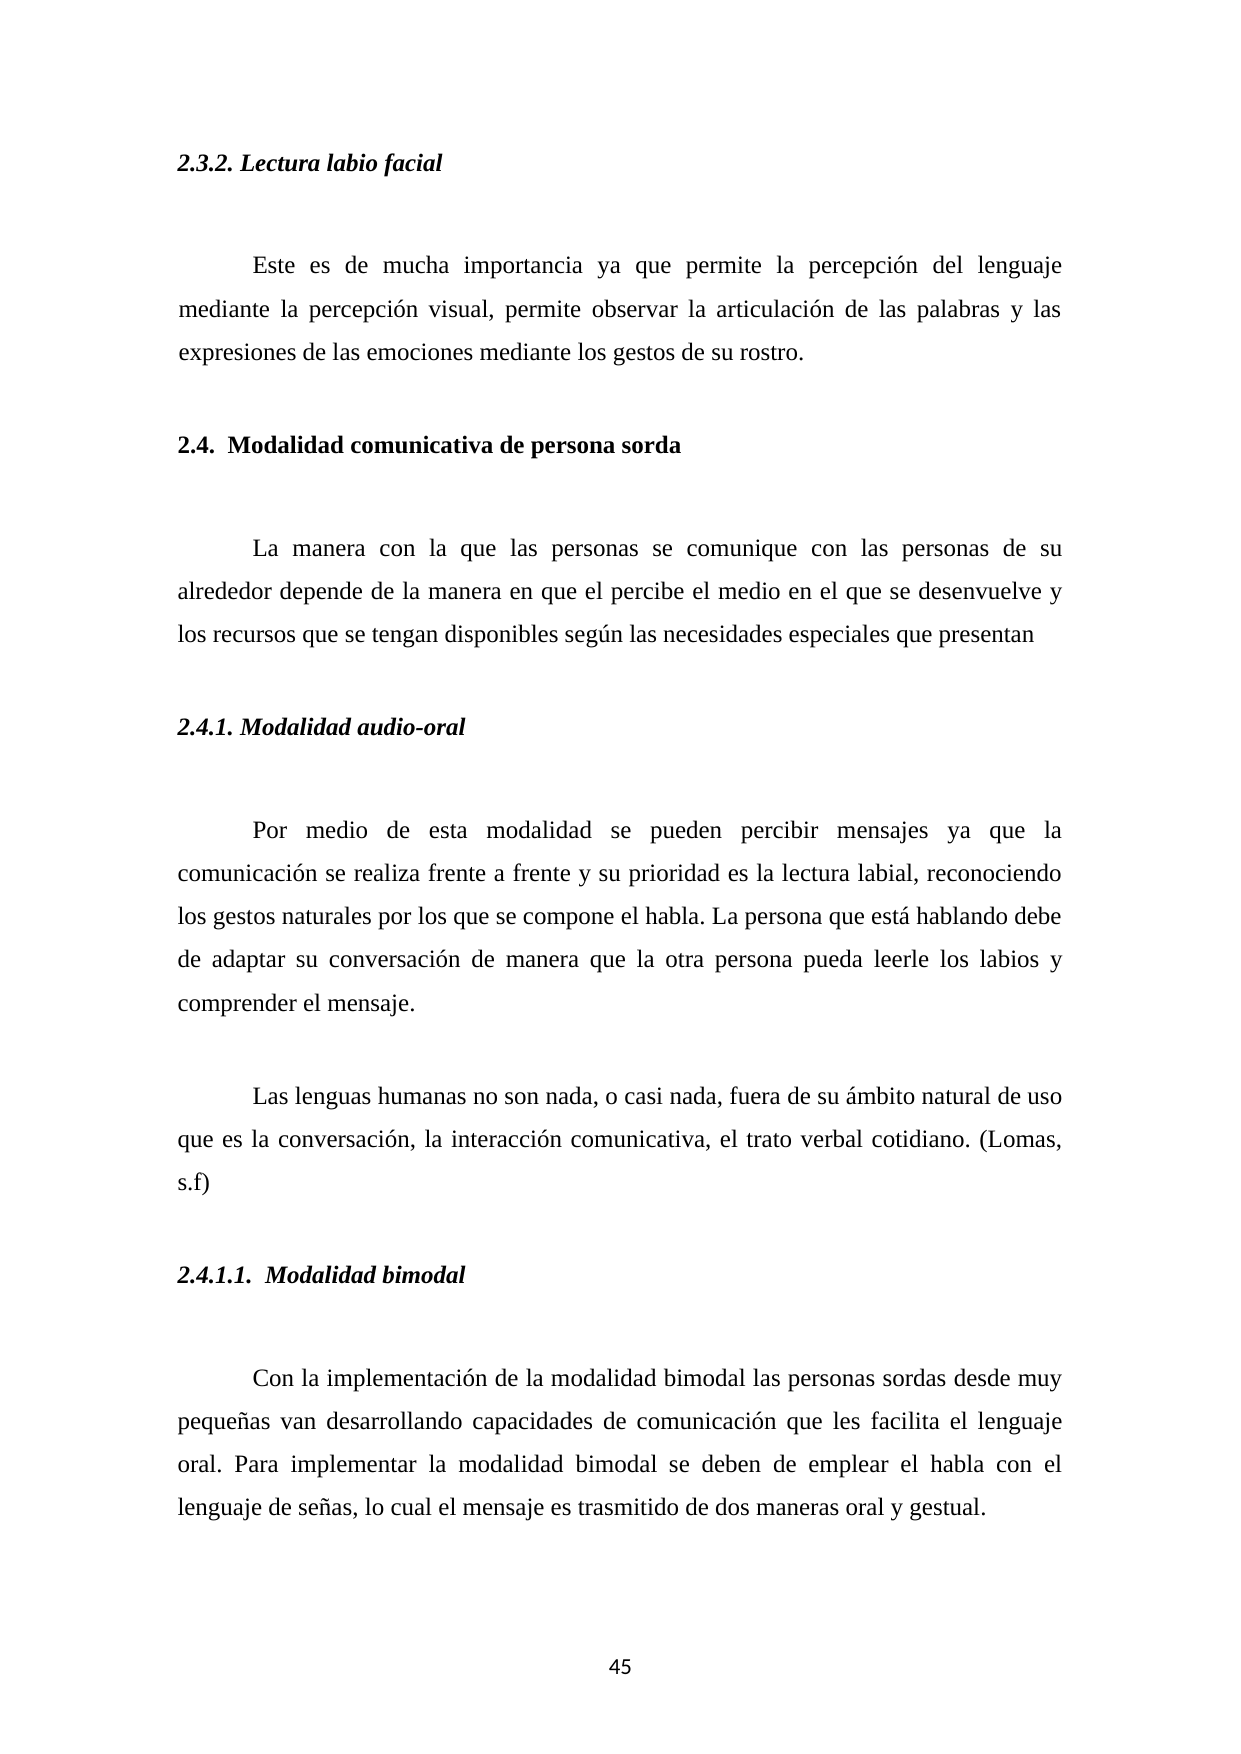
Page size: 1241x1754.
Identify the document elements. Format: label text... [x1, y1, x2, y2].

text Por medio de esta modalidad se pueden percibir mensajes ya que la comunicación se realiza frente a frente y su prioridad es la lectura labial, reconociendo los gestos naturales por los que se compone el habla. La persona que está hablando debe de adaptar su conversación de manera que la otra persona pueda leerle los labios y comprender el mensaje. [177, 815, 1063, 1016]
text Este es de mucha importancia ya que permite la percepción del lenguaje mediante la percepción visual, permite observar la articulación de las palabras y las expresiones de las emociones mediante los gestos de su rostro. [178, 251, 1063, 366]
text La manera con la que las personas se comunique con las personas de su alrededor depende de la manera en que el percibe el medio en el que se desenvuelve y los recursos que se tengan disponibles según las necesidades especiales que presentan [177, 533, 1063, 648]
text Con la implementación de la modalidad bimodal las personas sordas desde muy pequeñas van desarrollando capacidades de comunicación que les facilita el lenguaje oral. Para implementar la modalidad bimodal se deben de emplear el habla con el lenguaje de señas, lo cual el mensaje es trasmitido de dos maneras oral y gestual. [177, 1363, 1063, 1521]
subtitle 2.4.1. Modalidad audio-oral [177, 712, 1063, 741]
text Las lenguas humanas no son nada, o casi nada, fuera de su ámbito natural de uso que es la conversación, la interacción comunicativa, el trato verbal cotidiano. (Lomas, s.f) [177, 1081, 1063, 1196]
subtitle 2.3.2. Lectura labio facial [177, 148, 1063, 176]
subtitle 2.4.1.1. Modalidad bimodal [177, 1260, 1063, 1289]
subtitle 2.4. Modalidad comunicativa de persona sorda [177, 430, 1063, 459]
